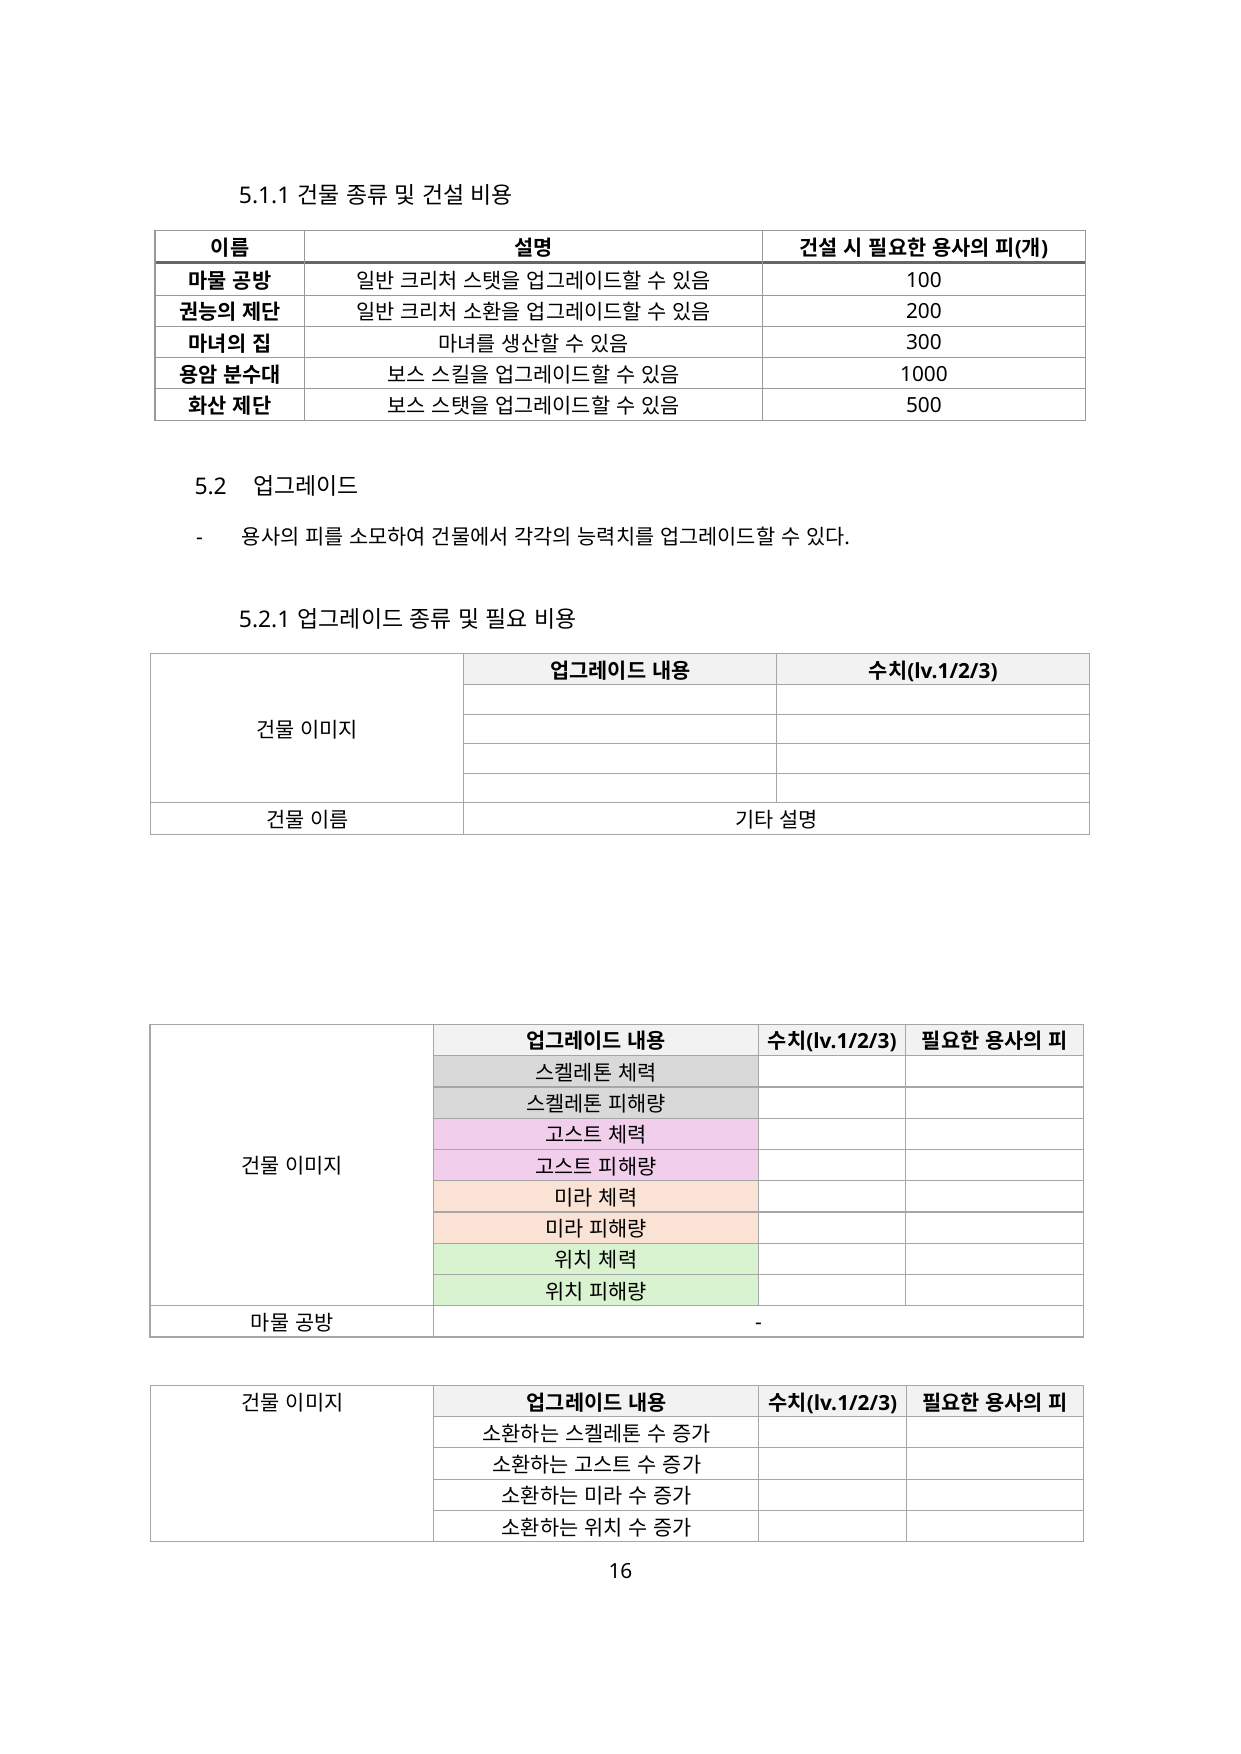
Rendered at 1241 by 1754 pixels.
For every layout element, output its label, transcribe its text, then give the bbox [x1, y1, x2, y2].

table_cell [906, 1275, 1083, 1305]
table_cell [759, 1511, 906, 1541]
table_header 수치(lv.1/2/3) [759, 1386, 906, 1416]
table_header 업그레이드 내용 [434, 1386, 758, 1416]
table_cell [777, 685, 1089, 714]
table_cell [906, 1119, 1083, 1149]
table_header 필요한 용사의 피 [907, 1386, 1083, 1416]
table_cell 보스 스탯을 업그레이드할 수 있음 [305, 389, 762, 419]
table_cell 소환하는 고스트 수 증가 [434, 1448, 758, 1478]
table_cell [759, 1088, 905, 1118]
text 업그레이드 [194, 468, 1090, 501]
table_header 수치(lv.1/2/3) [777, 654, 1089, 684]
table_header 필요한 용사의 피 [906, 1025, 1083, 1055]
table_cell 용암 분수대 [156, 358, 304, 388]
table_cell 보스 스킬을 업그레이드할 수 있음 [305, 358, 762, 388]
table_cell 고스트 체력 [434, 1119, 758, 1149]
table_cell [906, 1244, 1083, 1274]
table_cell [759, 1480, 906, 1510]
table_cell 일반 크리처 소환을 업그레이드할 수 있음 [305, 296, 762, 326]
table_cell [464, 685, 776, 714]
table_header 건물 이미지 [151, 1025, 433, 1305]
table_cell 마녀를 생산할 수 있음 [305, 327, 762, 357]
table_header 건설 시 필요한 용사의 피(개) [763, 231, 1085, 261]
table_cell [906, 1213, 1083, 1243]
table_cell [759, 1119, 905, 1149]
table_cell [906, 1088, 1083, 1118]
table_header 이름 [156, 231, 304, 261]
table_cell 500 [763, 389, 1085, 419]
table_cell [759, 1448, 906, 1478]
table_cell 스켈레톤 피해량 [434, 1088, 758, 1118]
table_cell [759, 1181, 905, 1211]
text 업그레이드 종류 및 필요 비용 [239, 600, 1090, 634]
table_cell 기타 설명 [464, 803, 1089, 833]
table_header 건물 이미지 [151, 654, 463, 802]
table_cell [464, 715, 776, 743]
text 용사의 피를 소모하여 건물에서 각각의 능력치를 업그레이드할 수 있다. [196, 520, 1090, 551]
table_cell - [434, 1306, 1083, 1336]
table_cell 건물 이름 [151, 803, 463, 833]
table_cell 미라 체력 [434, 1181, 758, 1211]
table_cell [906, 1181, 1083, 1211]
table_cell 위치 체력 [434, 1244, 758, 1274]
table_cell [759, 1275, 905, 1305]
table_cell [907, 1480, 1083, 1510]
table_cell 소환하는 미라 수 증가 [434, 1480, 758, 1510]
table_cell 권능의 제단 [156, 296, 304, 326]
table_header 수치(lv.1/2/3) [759, 1025, 905, 1055]
table_cell 스켈레톤 체력 [434, 1056, 758, 1086]
text 건물 종류 및 건설 비용 [239, 177, 1090, 211]
table_cell 미라 피해량 [434, 1213, 758, 1243]
table_cell [759, 1417, 906, 1447]
table_cell [907, 1511, 1083, 1541]
table_cell [759, 1244, 905, 1274]
table_cell 위치 피해량 [434, 1275, 758, 1305]
table_cell 고스트 피해량 [434, 1150, 758, 1180]
table_cell [777, 744, 1089, 773]
table_cell 100 [763, 264, 1085, 294]
table_cell 소환하는 위치 수 증가 [434, 1511, 758, 1541]
table_cell 마물 공방 [151, 1306, 433, 1336]
table_cell [907, 1448, 1083, 1478]
table_cell [464, 744, 776, 773]
table_cell 마물 공방 [156, 264, 304, 294]
table_cell [906, 1150, 1083, 1180]
table_cell 300 [763, 327, 1085, 357]
table_cell 1000 [763, 358, 1085, 388]
table_cell 200 [763, 296, 1085, 326]
table_cell 화산 제단 [156, 389, 304, 419]
table_cell 소환하는 스켈레톤 수 증가 [434, 1417, 758, 1447]
table_header 업그레이드 내용 [464, 654, 776, 684]
table_cell [464, 774, 776, 802]
table_cell 마녀의 집 [156, 327, 304, 357]
table_cell [777, 774, 1089, 802]
table_cell 일반 크리처 스탯을 업그레이드할 수 있음 [305, 264, 762, 294]
table_header 업그레이드 내용 [434, 1025, 758, 1055]
table_cell [907, 1417, 1083, 1447]
table_header 건물 이미지 [151, 1386, 433, 1541]
table_cell [777, 715, 1089, 743]
table_cell [759, 1056, 905, 1086]
table_cell [759, 1213, 905, 1243]
table_cell [906, 1056, 1083, 1086]
table_header 설명 [305, 231, 762, 261]
table_cell [759, 1150, 905, 1180]
